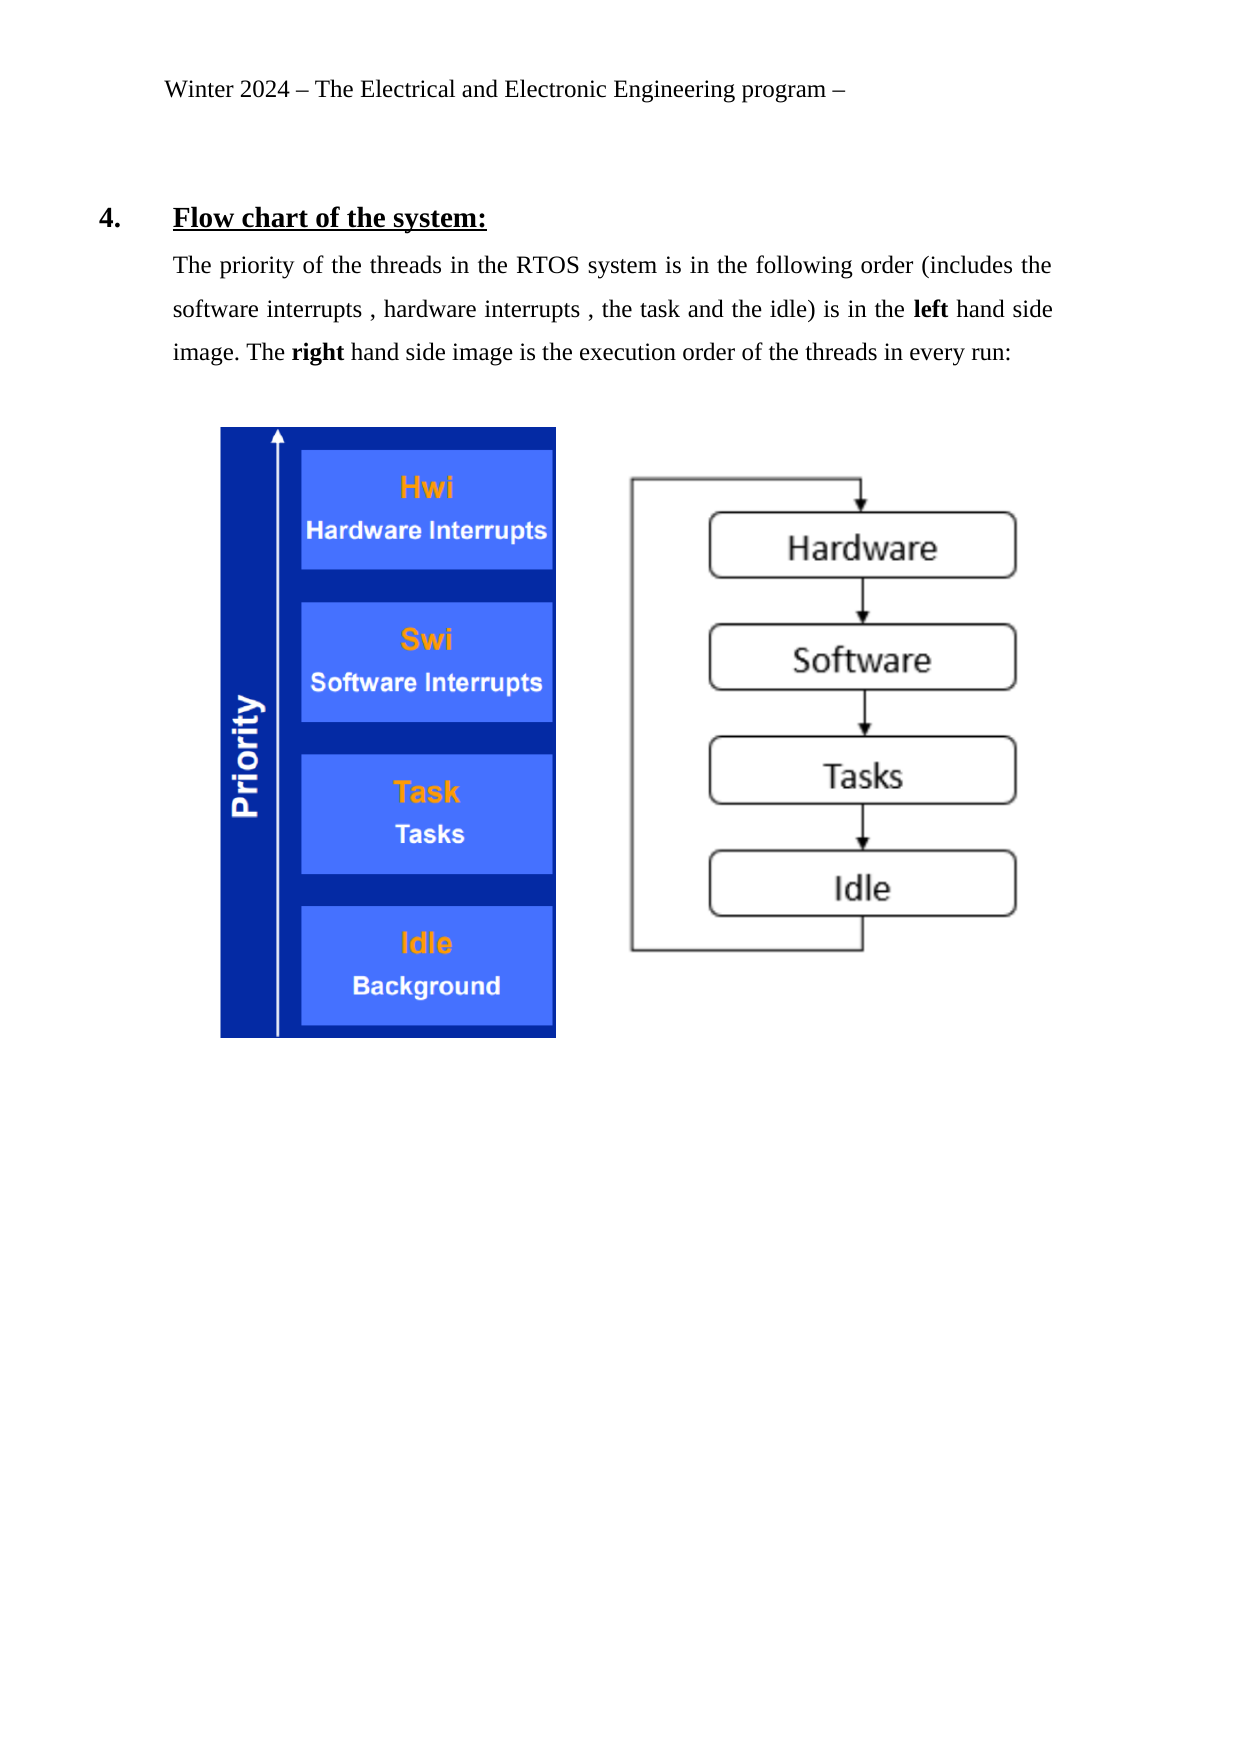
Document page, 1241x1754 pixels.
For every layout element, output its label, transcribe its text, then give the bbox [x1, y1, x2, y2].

list Flow chart of the system: [99, 200, 1053, 234]
picture [215, 418, 559, 1045]
picture [620, 460, 1025, 961]
list The priority of the threads in the RTOS system is in the following order (includes the software interrupts , hardware interrupts , the task and the idle) is in the left hand side image. The right hand side image is the execution order of the threads in every run: [173, 251, 1053, 366]
